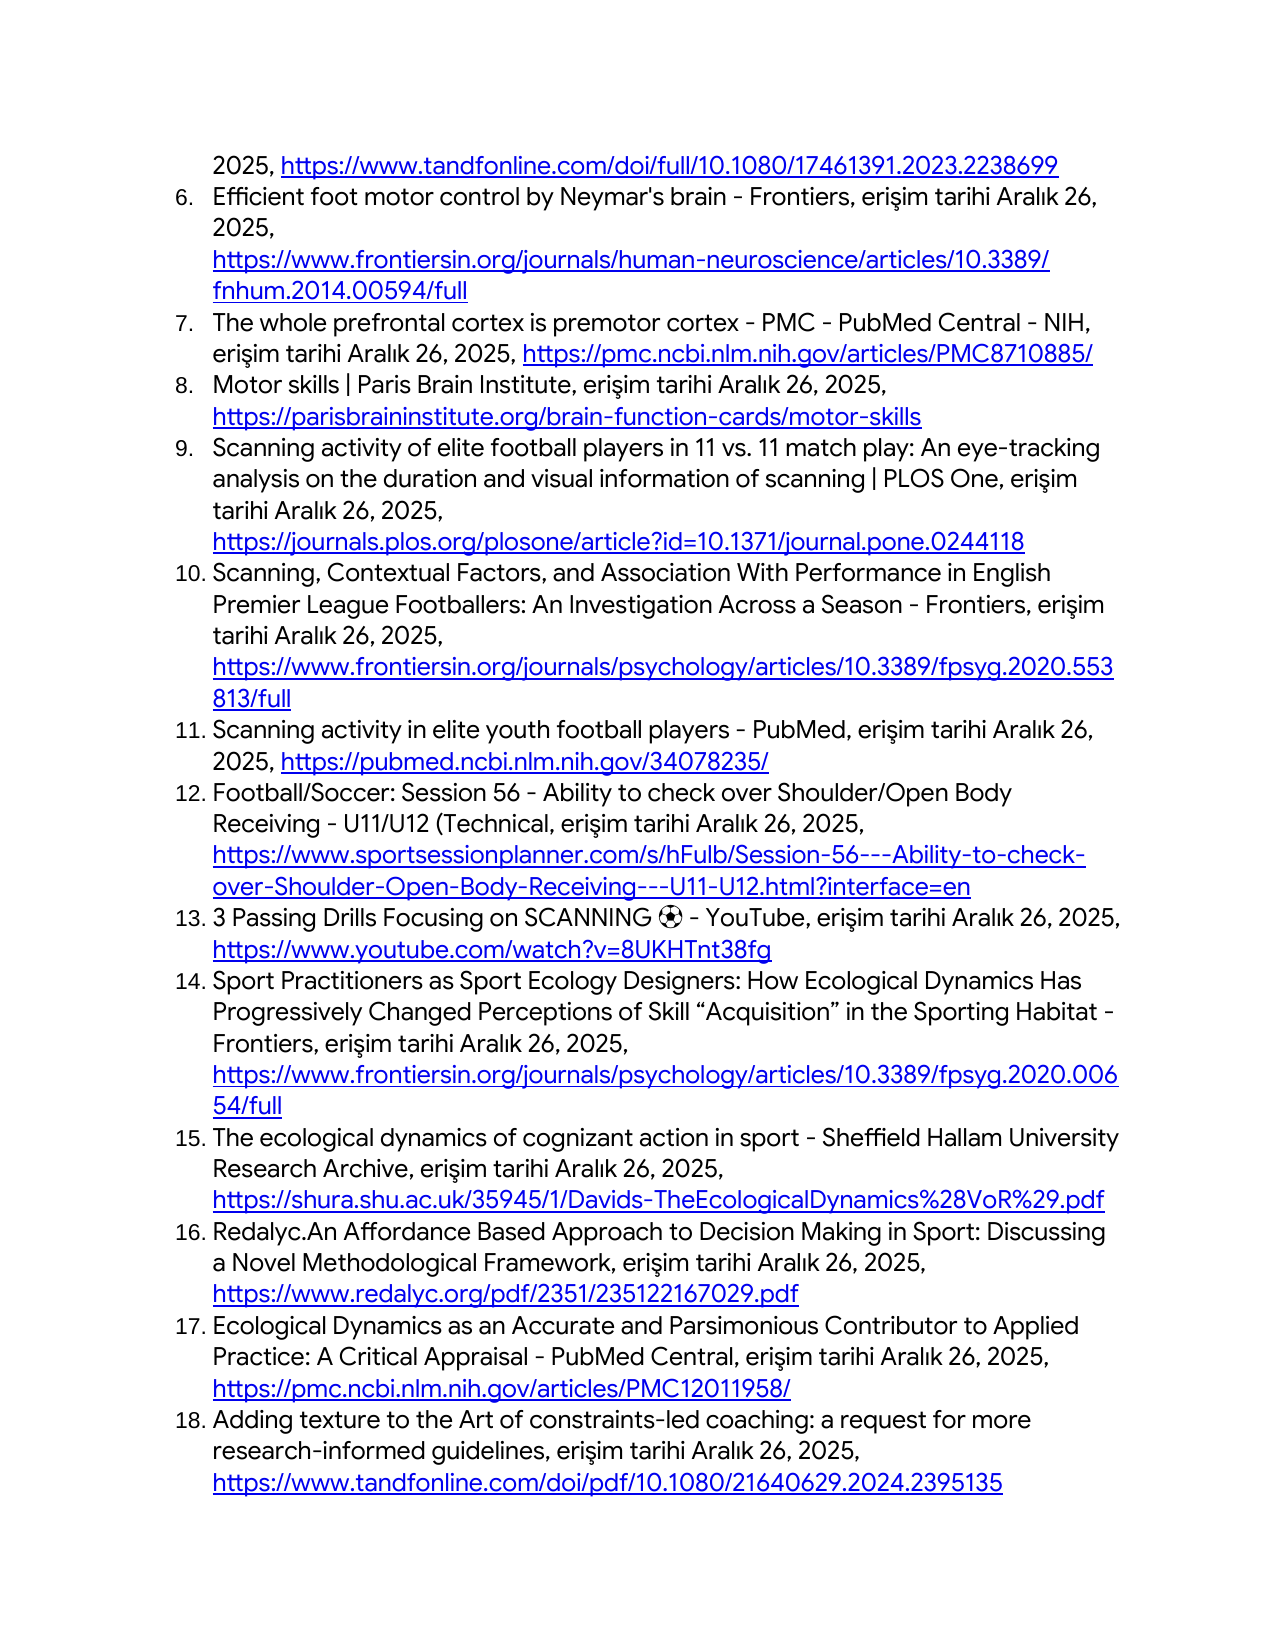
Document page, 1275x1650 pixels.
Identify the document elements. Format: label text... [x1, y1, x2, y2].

list Ecological Dynamics as an Accurate and Parsimonious Contributor to Applied Practice: A Critical Appraisal - PubMed Central, erişim tarihi Aralık 26, 2025, https://pmc.ncbi.nlm.nih.gov/articles/PMC12011958/ [175, 1310, 1125, 1404]
list Scanning activity in elite youth football players - PubMed, erişim tarihi Aralık 26, 2025, https://pubmed.ncbi.nlm.nih.gov/34078235/ [175, 714, 1125, 777]
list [175, 150, 1125, 181]
list Efficient foot motor control by Neymar's brain - Frontiers, erişim tarihi Aralık 26, 2025, https://www.frontiersin.org/journals/human-neuroscience/articles/10.3389/fnhum.2014.00594/full [175, 181, 1125, 307]
list Scanning activity of elite football players in 11 vs. 11 match play: An eye-tracking analysis on the duration and visual information of scanning | PLOS One, erişim tarihi Aralık 26, 2025, https://journals.plos.org/plosone/article?id=10.1371/journal.pone.0244118 [175, 432, 1125, 558]
list The ecological dynamics of cognizant action in sport - Sheffield Hallam University Research Archive, erişim tarihi Aralık 26, 2025, https://shura.shu.ac.uk/35945/1/Davids-TheEcologicalDynamics%28VoR%29.pdf [175, 1122, 1125, 1216]
list Sport Practitioners as Sport Ecology Designers: How Ecological Dynamics Has Progressively Changed Perceptions of Skill “Acquisition” in the Sporting Habitat - Frontiers, erişim tarihi Aralık 26, 2025, https://www.frontiersin.org/journals/psychology/articles/10.3389/fpsyg.2020.00654/full [175, 965, 1125, 1122]
list Redalyc.An Affordance Based Approach to Decision Making in Sport: Discussing a Novel Methodological Framework, erişim tarihi Aralık 26, 2025, https://www.redalyc.org/pdf/2351/235122167029.pdf [175, 1216, 1125, 1310]
list The whole prefrontal cortex is premotor cortex - PMC - PubMed Central - NIH, erişim tarihi Aralık 26, 2025, https://pmc.ncbi.nlm.nih.gov/articles/PMC8710885/ [175, 307, 1125, 369]
list Football/Soccer: Session 56 - Ability to check over Shoulder/Open Body Receiving - U11/U12 (Technical, erişim tarihi Aralık 26, 2025, https://www.sportsessionplanner.com/s/hFulb/Session-56---Ability-to-check-over-Shoulder-Open-Body-Receiving---U11-U12.html?interface=en [175, 777, 1125, 902]
list Motor skills | Paris Brain Institute, erişim tarihi Aralık 26, 2025, https://parisbraininstitute.org/brain-function-cards/motor-skills [175, 369, 1125, 432]
list Adding texture to the Art of constraints-led coaching: a request for more research-informed guidelines, erişim tarihi Aralık 26, 2025, https://www.tandfonline.com/doi/pdf/10.1080/21640629.2024.2395135 [175, 1404, 1125, 1498]
list 3 Passing Drills Focusing on SCANNING ⚽️ - YouTube, erişim tarihi Aralık 26, 2025, https://www.youtube.com/watch?v=8UKHTnt38fg [175, 902, 1125, 965]
list Scanning, Contextual Factors, and Association With Performance in English Premier League Footballers: An Investigation Across a Season - Frontiers, erişim tarihi Aralık 26, 2025, https://www.frontiersin.org/journals/psychology/articles/10.3389/fpsyg.2020.553813/full [175, 558, 1125, 714]
